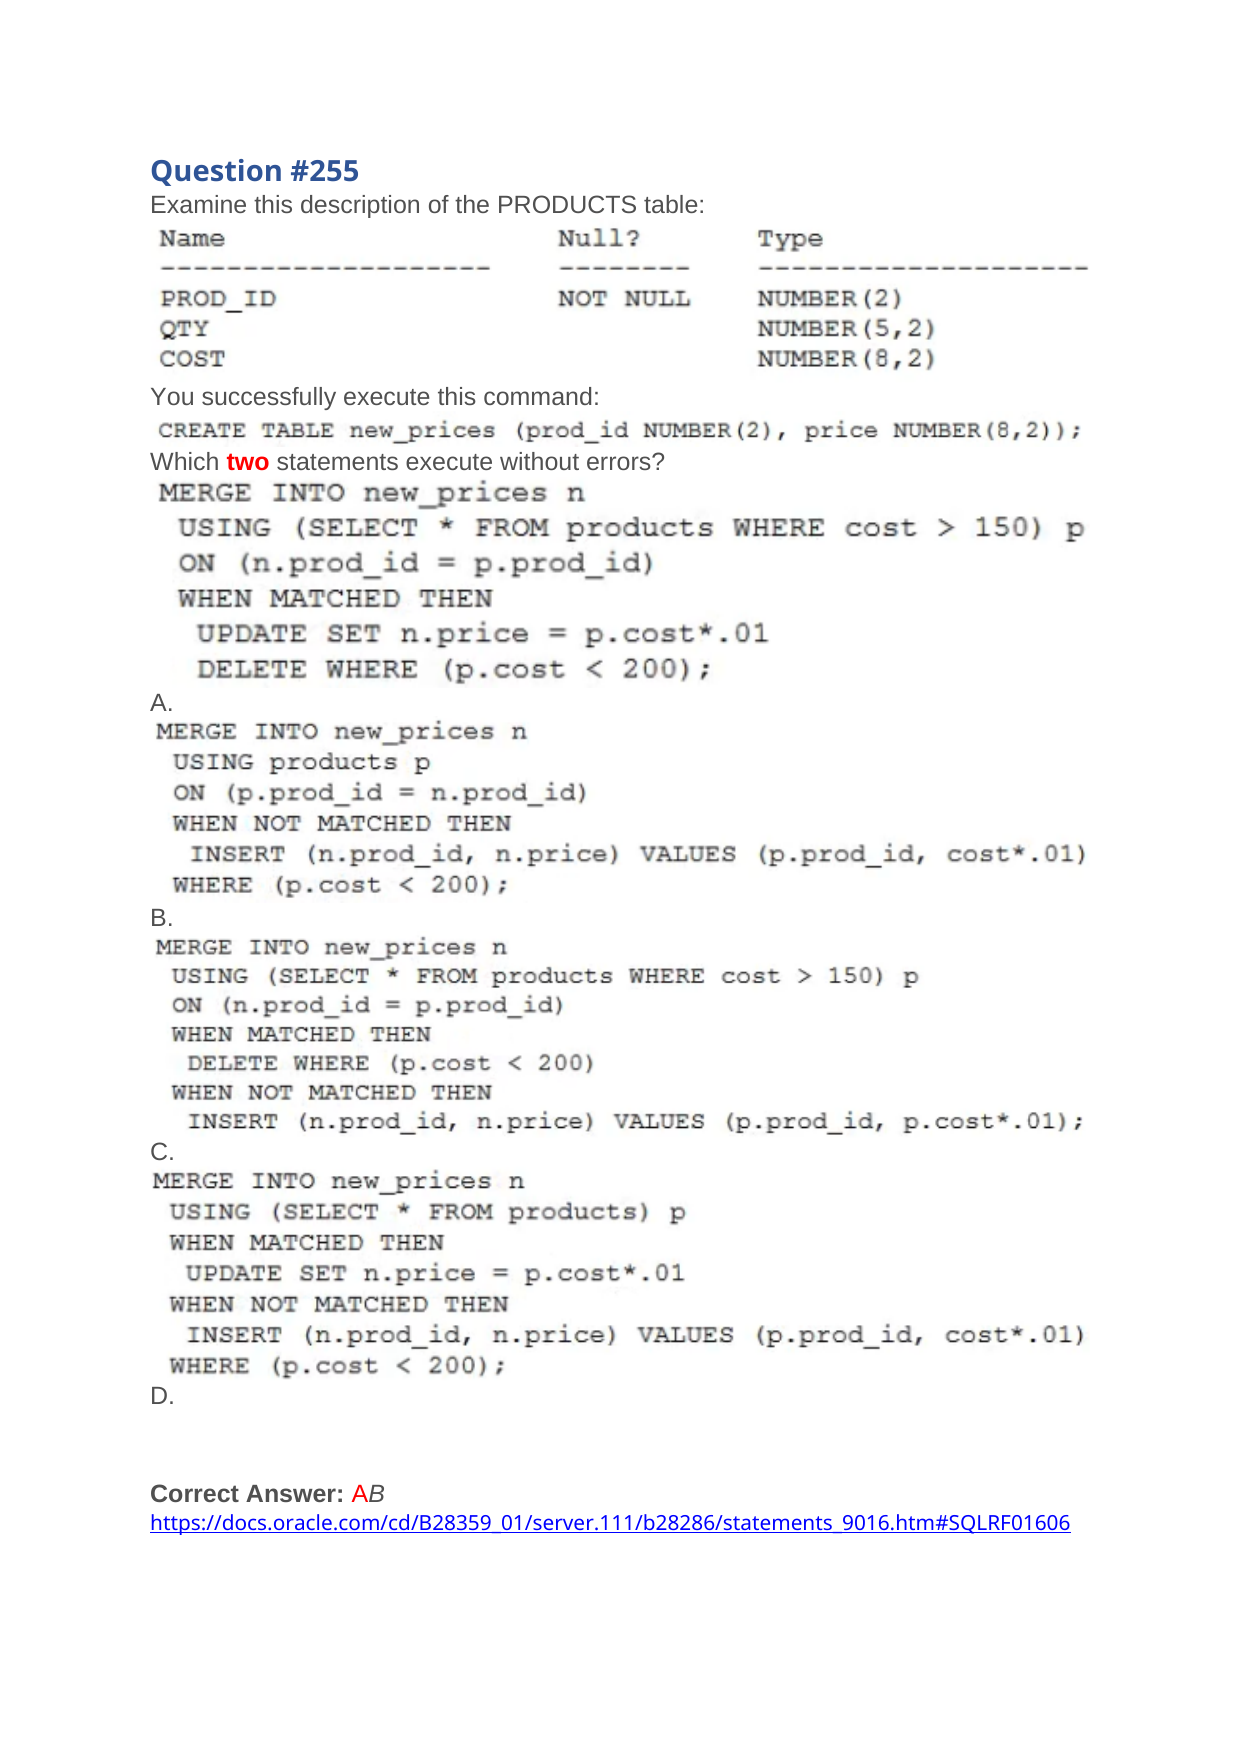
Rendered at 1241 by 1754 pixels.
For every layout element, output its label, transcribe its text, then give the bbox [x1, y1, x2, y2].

text Examine this description of the PRODUCTS table: You successfully execute this command: Which two statements execute without errors? A. B. C. D. [150, 190, 1090, 218]
text Examine this description of the PRODUCTS table: You successfully execute this command: Which two statements execute without errors? A. B. C. D. [150, 1138, 1090, 1166]
subtitle Question #255 [150, 150, 1090, 190]
text Examine this description of the PRODUCTS table: You successfully execute this command: Which two statements execute without errors? A. B. C. D. [150, 1381, 1090, 1409]
picture [150, 411, 1090, 447]
text Examine this description of the PRODUCTS table: You successfully execute this command: Which two statements execute without errors? A. B. C. D. [150, 903, 1090, 931]
text Correct Answer: AB https://docs.oracle.com/cd/B28359_01/server.111/b28286/statements_9016.htm#SQLRF01606 [150, 1479, 1090, 1536]
picture [150, 716, 1090, 903]
picture [150, 931, 1090, 1138]
picture [150, 1166, 1090, 1381]
text Examine this description of the PRODUCTS table: You successfully execute this command: Which two statements execute without errors? A. B. C. D. [150, 688, 1090, 716]
picture [150, 218, 1090, 383]
picture [150, 475, 1090, 688]
text Examine this description of the PRODUCTS table: You successfully execute this command: Which two statements execute without errors? A. B. C. D. [150, 447, 1090, 475]
text Examine this description of the PRODUCTS table: You successfully execute this command: Which two statements execute without errors? A. B. C. D. [150, 383, 1090, 411]
